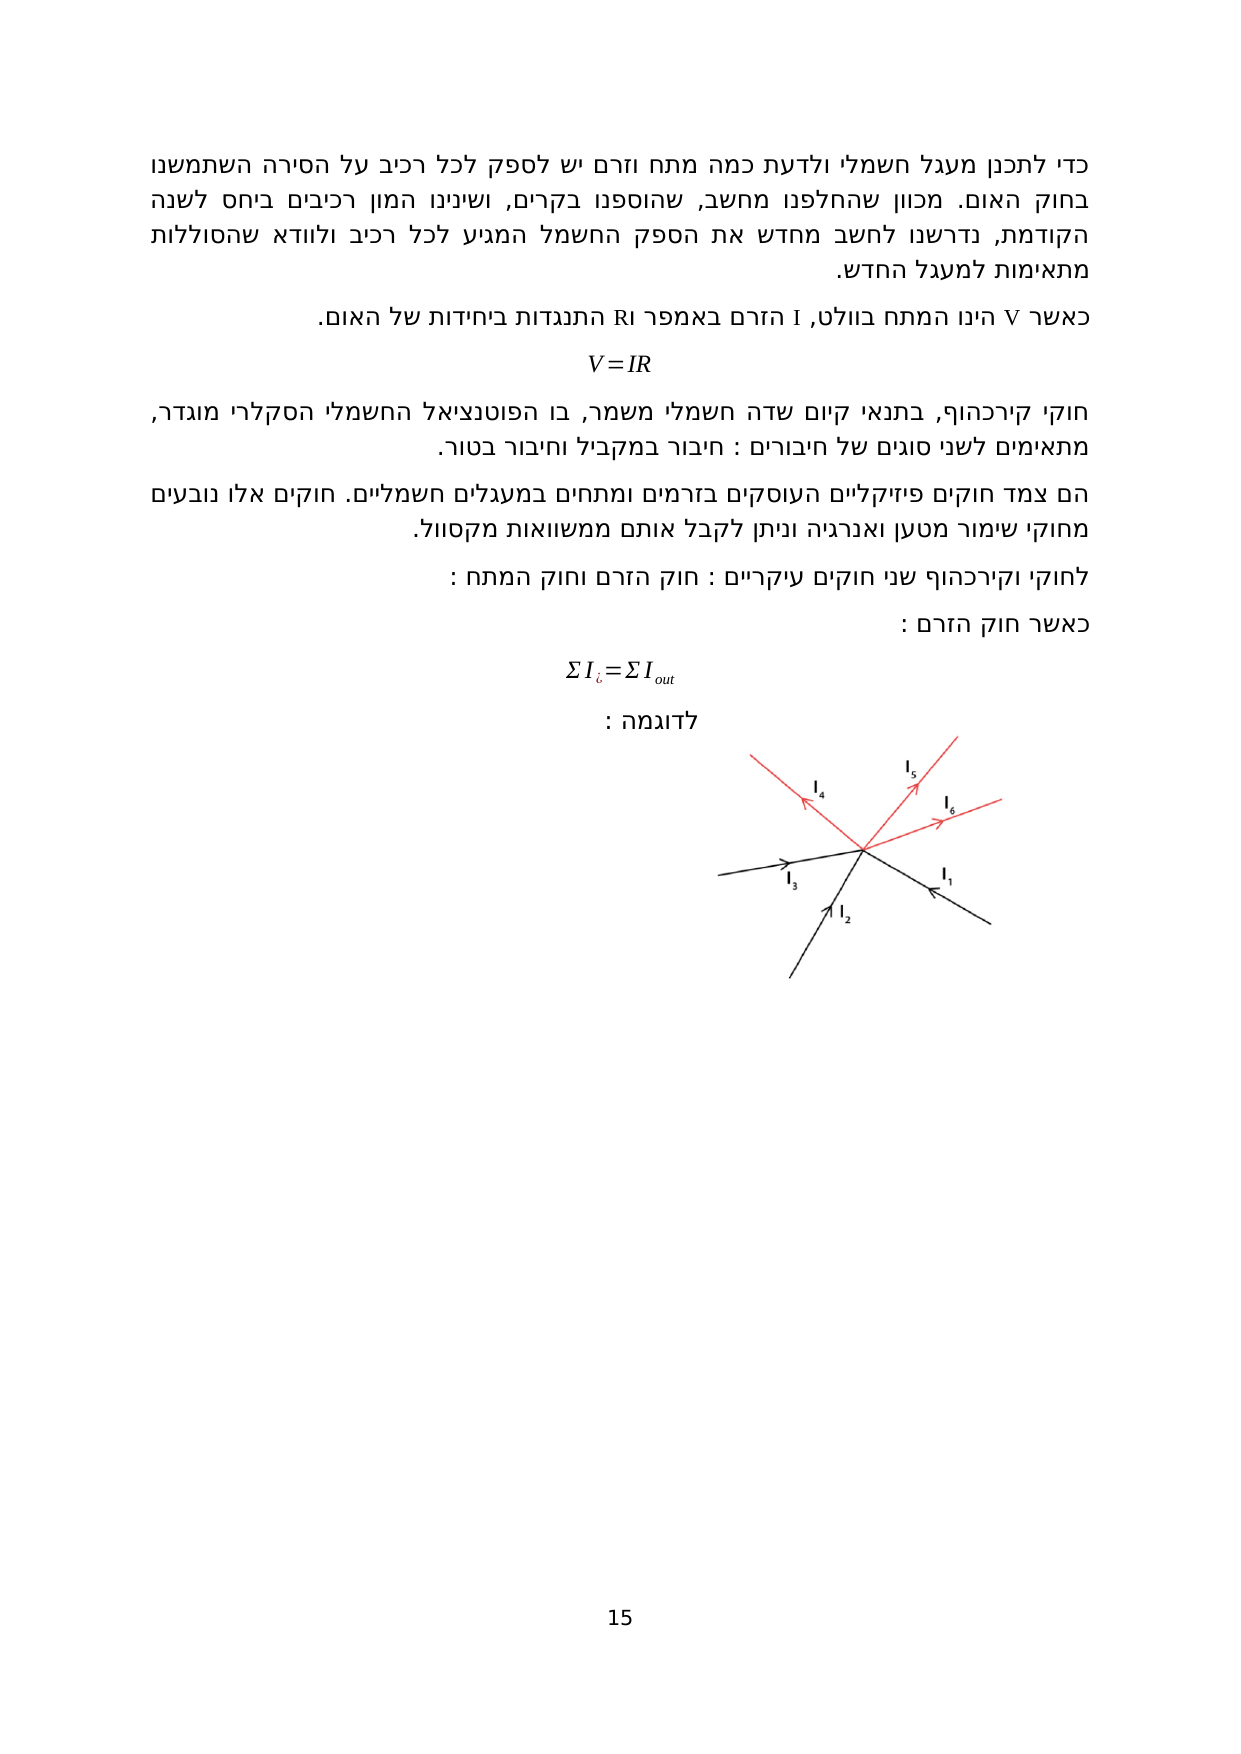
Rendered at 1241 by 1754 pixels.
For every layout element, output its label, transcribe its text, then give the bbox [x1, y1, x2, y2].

text כדי לתכנן מעגל חשמלי ולדעת כמה מתח וזרם יש לספק לכל רכיב על הסירה השתמשנו בחוק האום. מכוון שהחלפנו מחשב, שהוספנו בקרים, ושינינו המון רכיבים ביחס לשנה הקודמת, נדרשנו לחשב מחדש את הספק החשמל המגיע לכל רכיב ולוודא שהסוללות מתאימות למעגל החדש. [150, 150, 1090, 284]
text כאשר V הינו המתח בוולט, I הזרם באמפר וR התנגדות ביחידות של האום. [150, 302, 1090, 332]
text לדוגמה : [150, 706, 1090, 735]
text הם צמד חוקים פיזיקליים העוסקים בזרמים ומתחים במעגלים חשמליים. חוקים אלו נובעים מחוקי שימור מטען ואנרגיה וניתן לקבל אותם ממשוואות מקסוול. [150, 479, 1090, 543]
text לחוקי וקירכהוף שני חוקים עיקריים : חוק הזרם וחוק המתח : [150, 562, 1090, 591]
picture [716, 717, 1013, 990]
text כאשר חוק הזרם : [150, 609, 1090, 638]
text חוקי קירכהוף, בתנאי קיום שדה חשמלי משמר, בו הפוטנציאל החשמלי הסקלרי מוגדר, מתאימים לשני סוגים של חיבורים : חיבור במקביל וחיבור בטור. [150, 397, 1090, 461]
